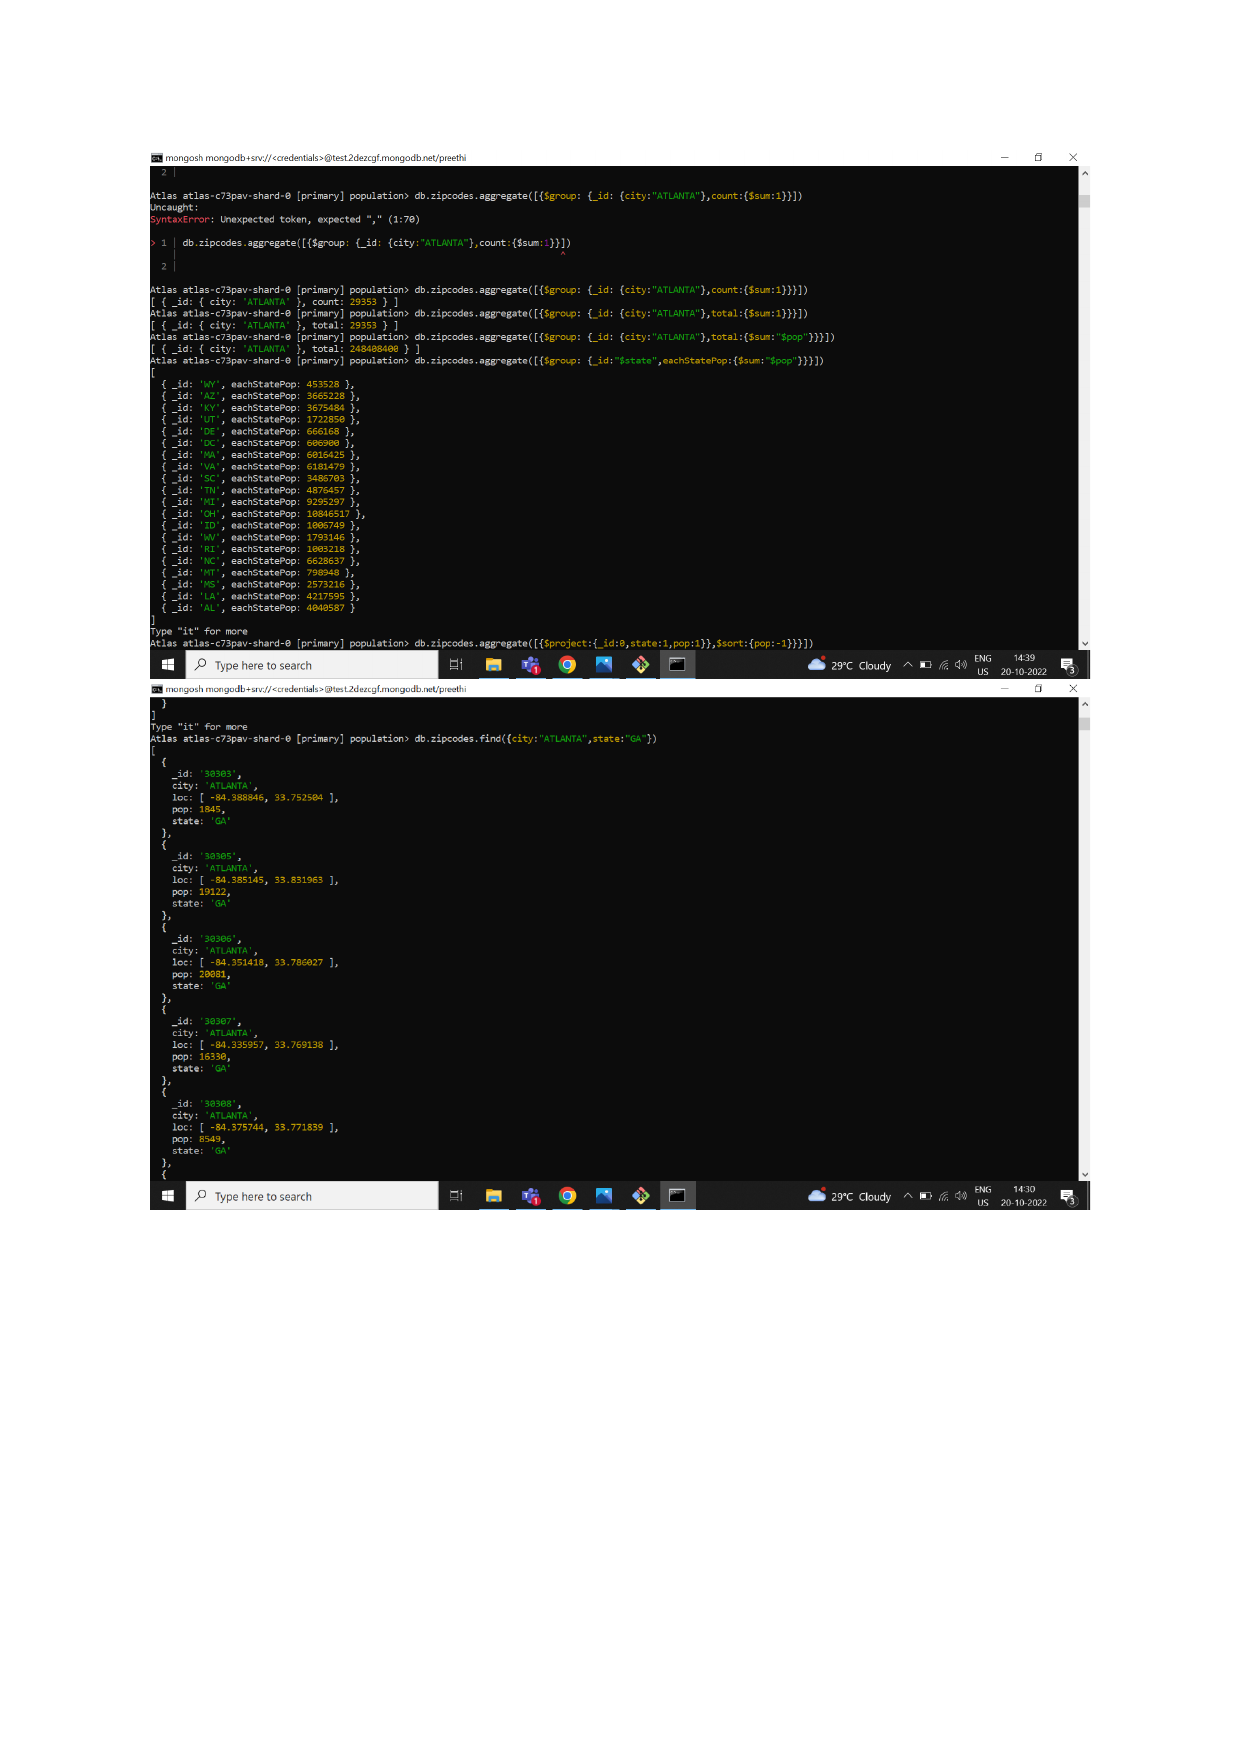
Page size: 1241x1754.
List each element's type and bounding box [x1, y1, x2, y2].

picture [150, 150, 1091, 679]
picture [150, 681, 1091, 1210]
